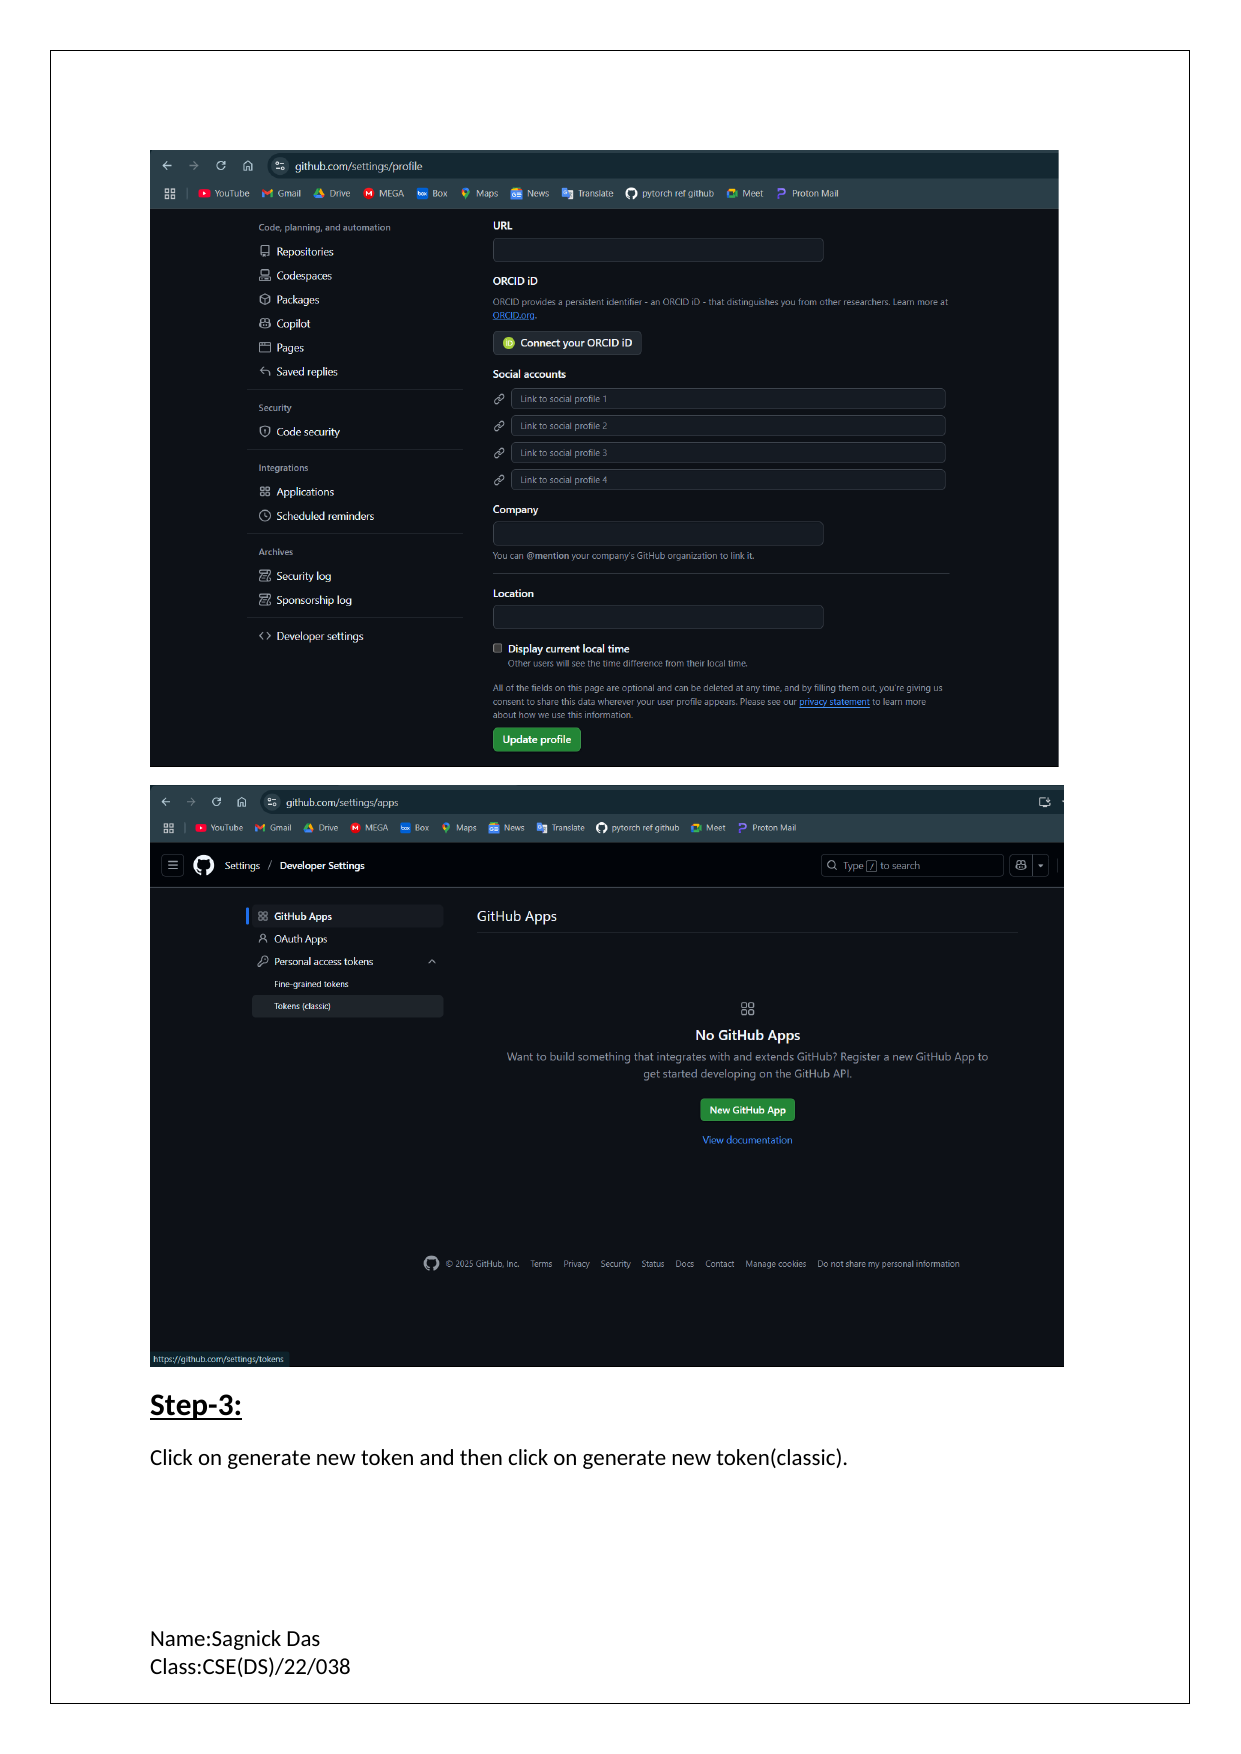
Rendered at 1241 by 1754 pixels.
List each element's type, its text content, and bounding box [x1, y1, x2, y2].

text Click on generate new token and then click on generate new token(classic). [150, 1443, 1090, 1471]
picture [150, 785, 1064, 1367]
picture [150, 150, 1059, 767]
text Step-3: [150, 1385, 1090, 1423]
